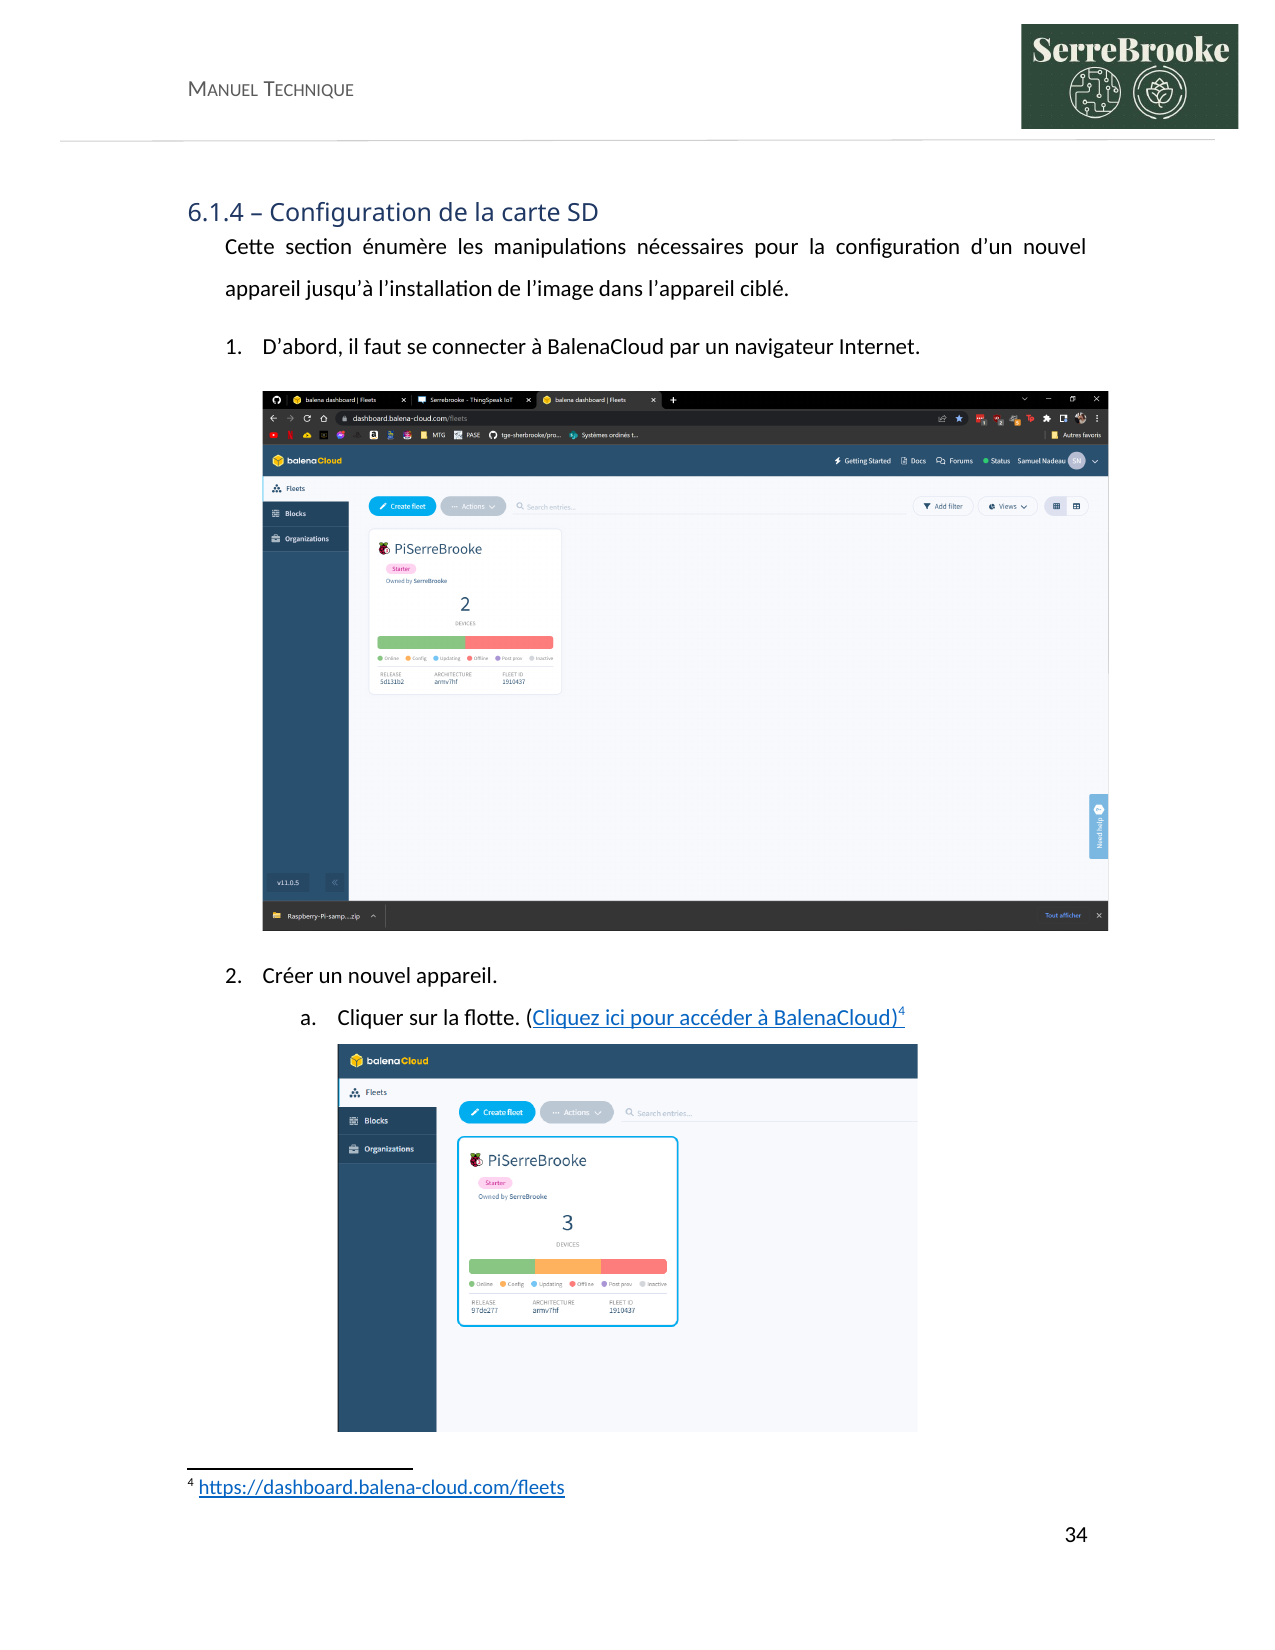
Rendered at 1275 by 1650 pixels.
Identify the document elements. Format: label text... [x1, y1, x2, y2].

picture [262, 391, 1109, 931]
text Cette section énumère les manipulations nécessaires pour la configuration d’un nouvel appareil jusqu’à l’installation de l’image dans l’appareil ciblé. [225, 232, 1087, 302]
picture [337, 1044, 918, 1432]
subtitle 6.1.4 – Configuration de la carte SD [187, 195, 1087, 229]
list D’abord, il faut se connecter à BalenaCloud par un navigateur Internet. [225, 332, 1087, 361]
list Créer un nouvel appareil. [225, 961, 1087, 989]
picture [1021, 24, 1239, 129]
list Cliquer sur la flotte. (Cliquez ici pour accéder à BalenaCloud) [300, 1003, 1087, 1031]
